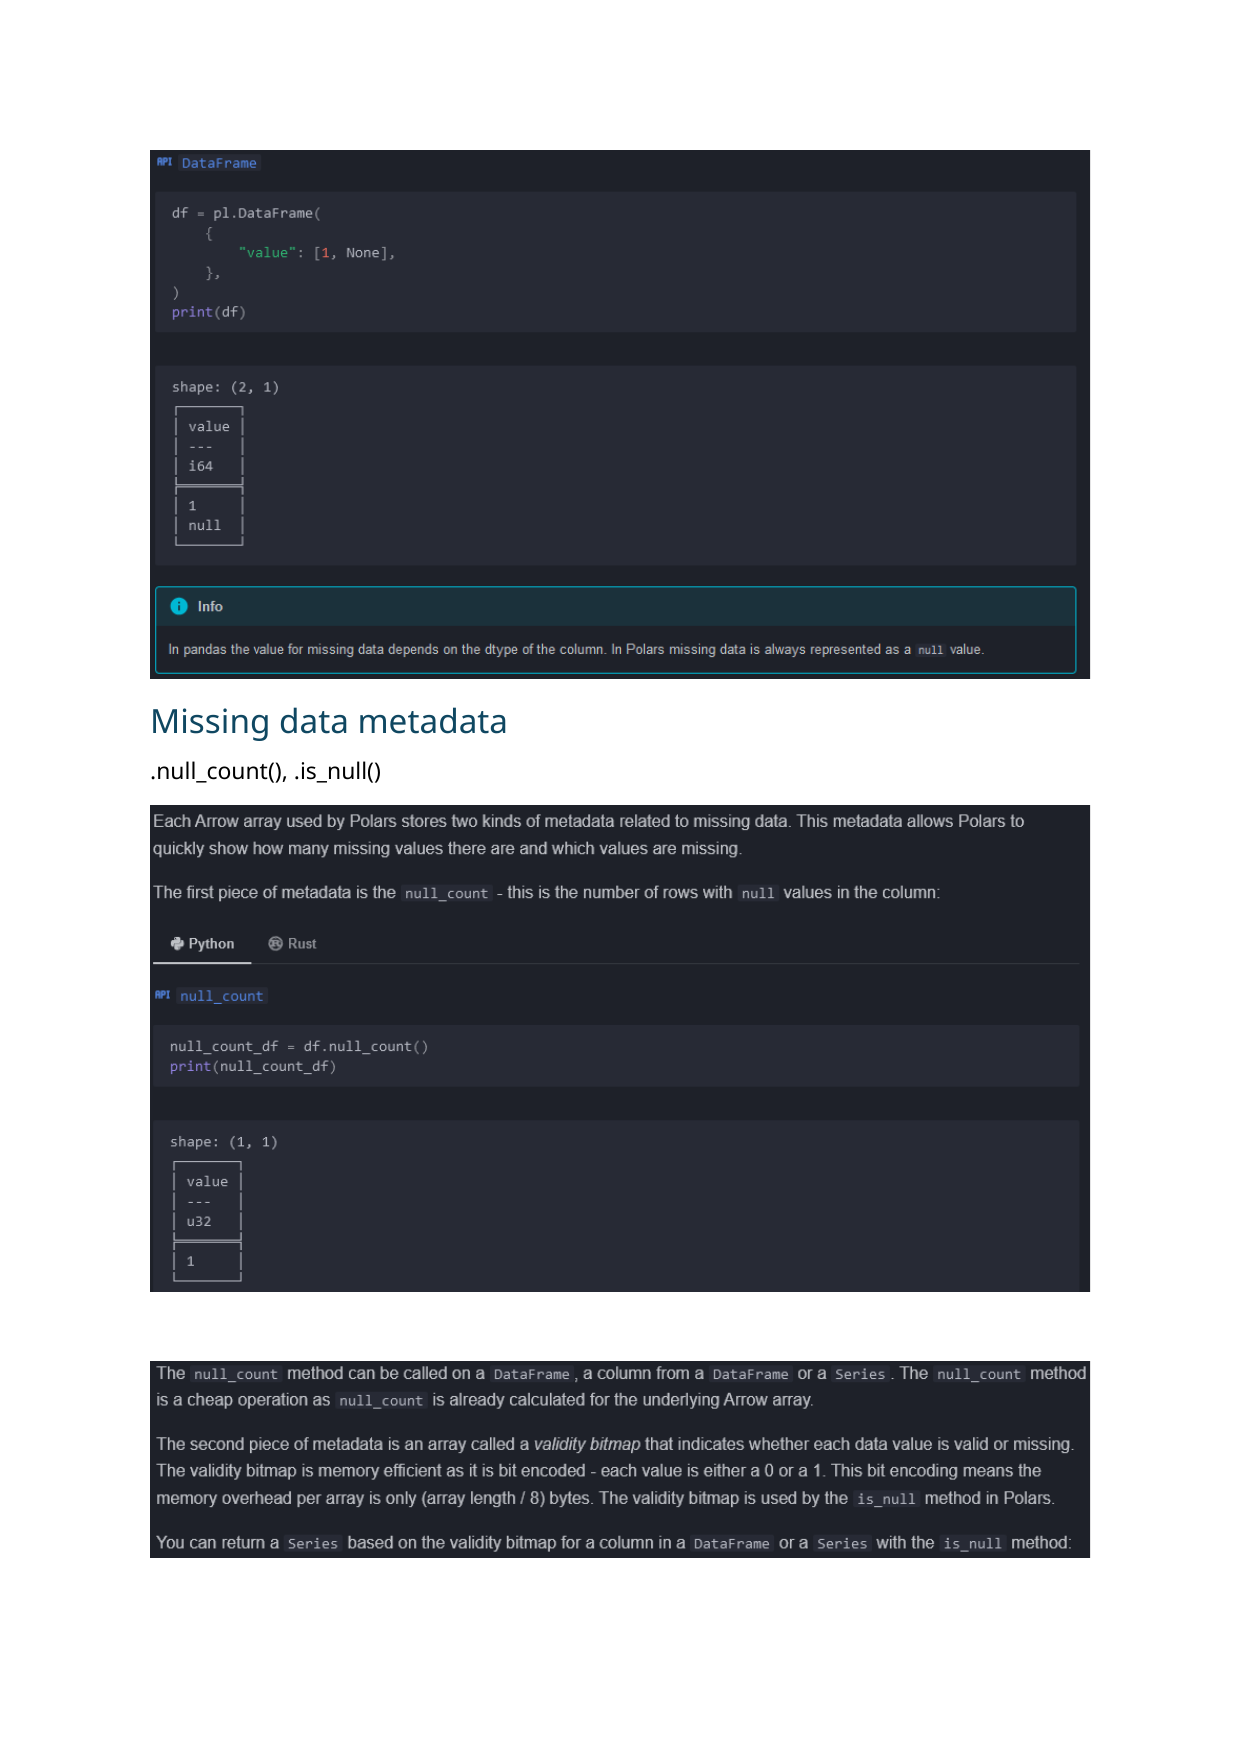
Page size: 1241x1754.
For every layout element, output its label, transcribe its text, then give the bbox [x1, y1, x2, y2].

picture [150, 805, 1091, 1292]
subtitle Missing data metadata [150, 698, 1090, 743]
picture [150, 1361, 1091, 1558]
picture [150, 150, 1091, 679]
text .null_count(), .is_null() [150, 755, 1090, 787]
